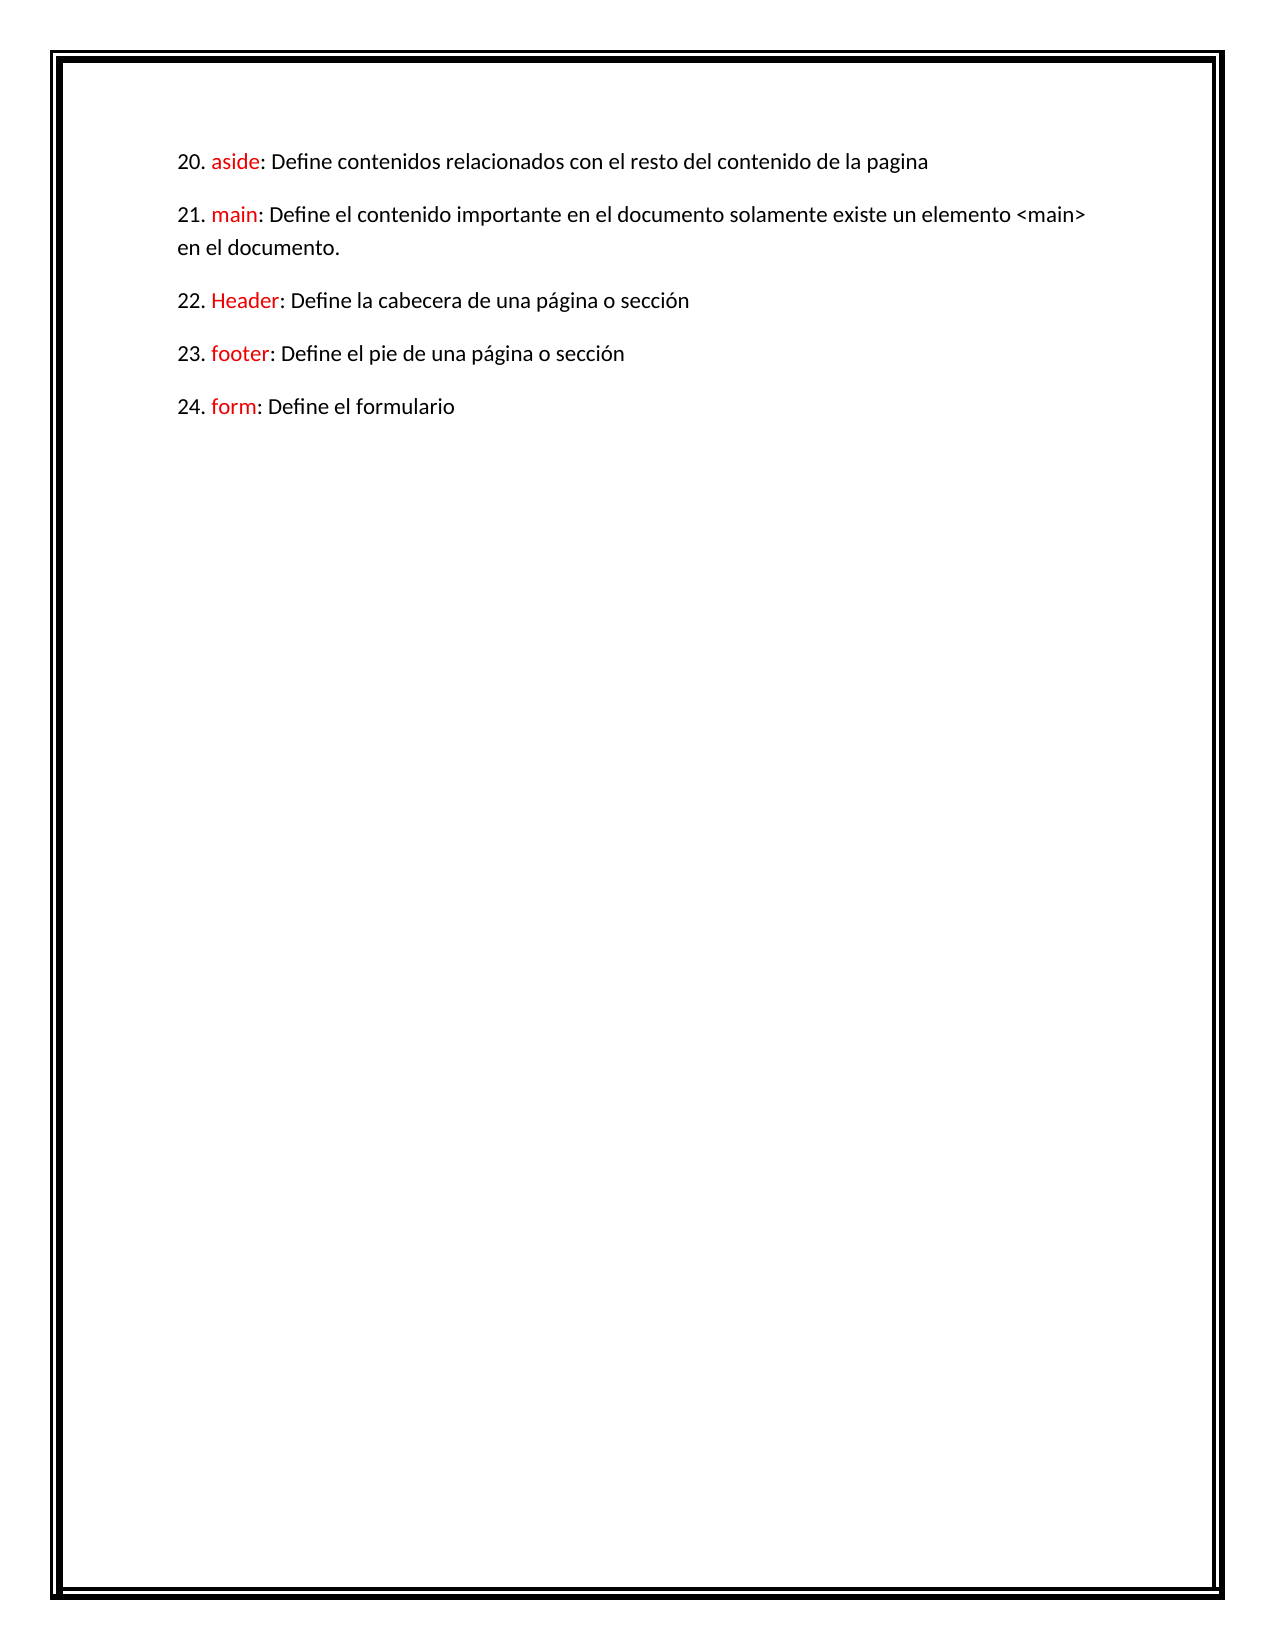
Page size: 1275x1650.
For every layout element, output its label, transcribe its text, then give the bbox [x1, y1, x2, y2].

text 23. footer: Define el pie de una página o sección [177, 339, 1098, 367]
text 22. Header: Define la cabecera de una página o sección [177, 286, 1098, 314]
text 21. main: Define el contenido importante en el documento solamente existe un elemento <main> en el documento. [177, 201, 1098, 261]
text 20. aside: Define contenidos relacionados con el resto del contenido de la pagina [177, 147, 1098, 176]
text 24. form: Define el formulario [177, 392, 1098, 420]
